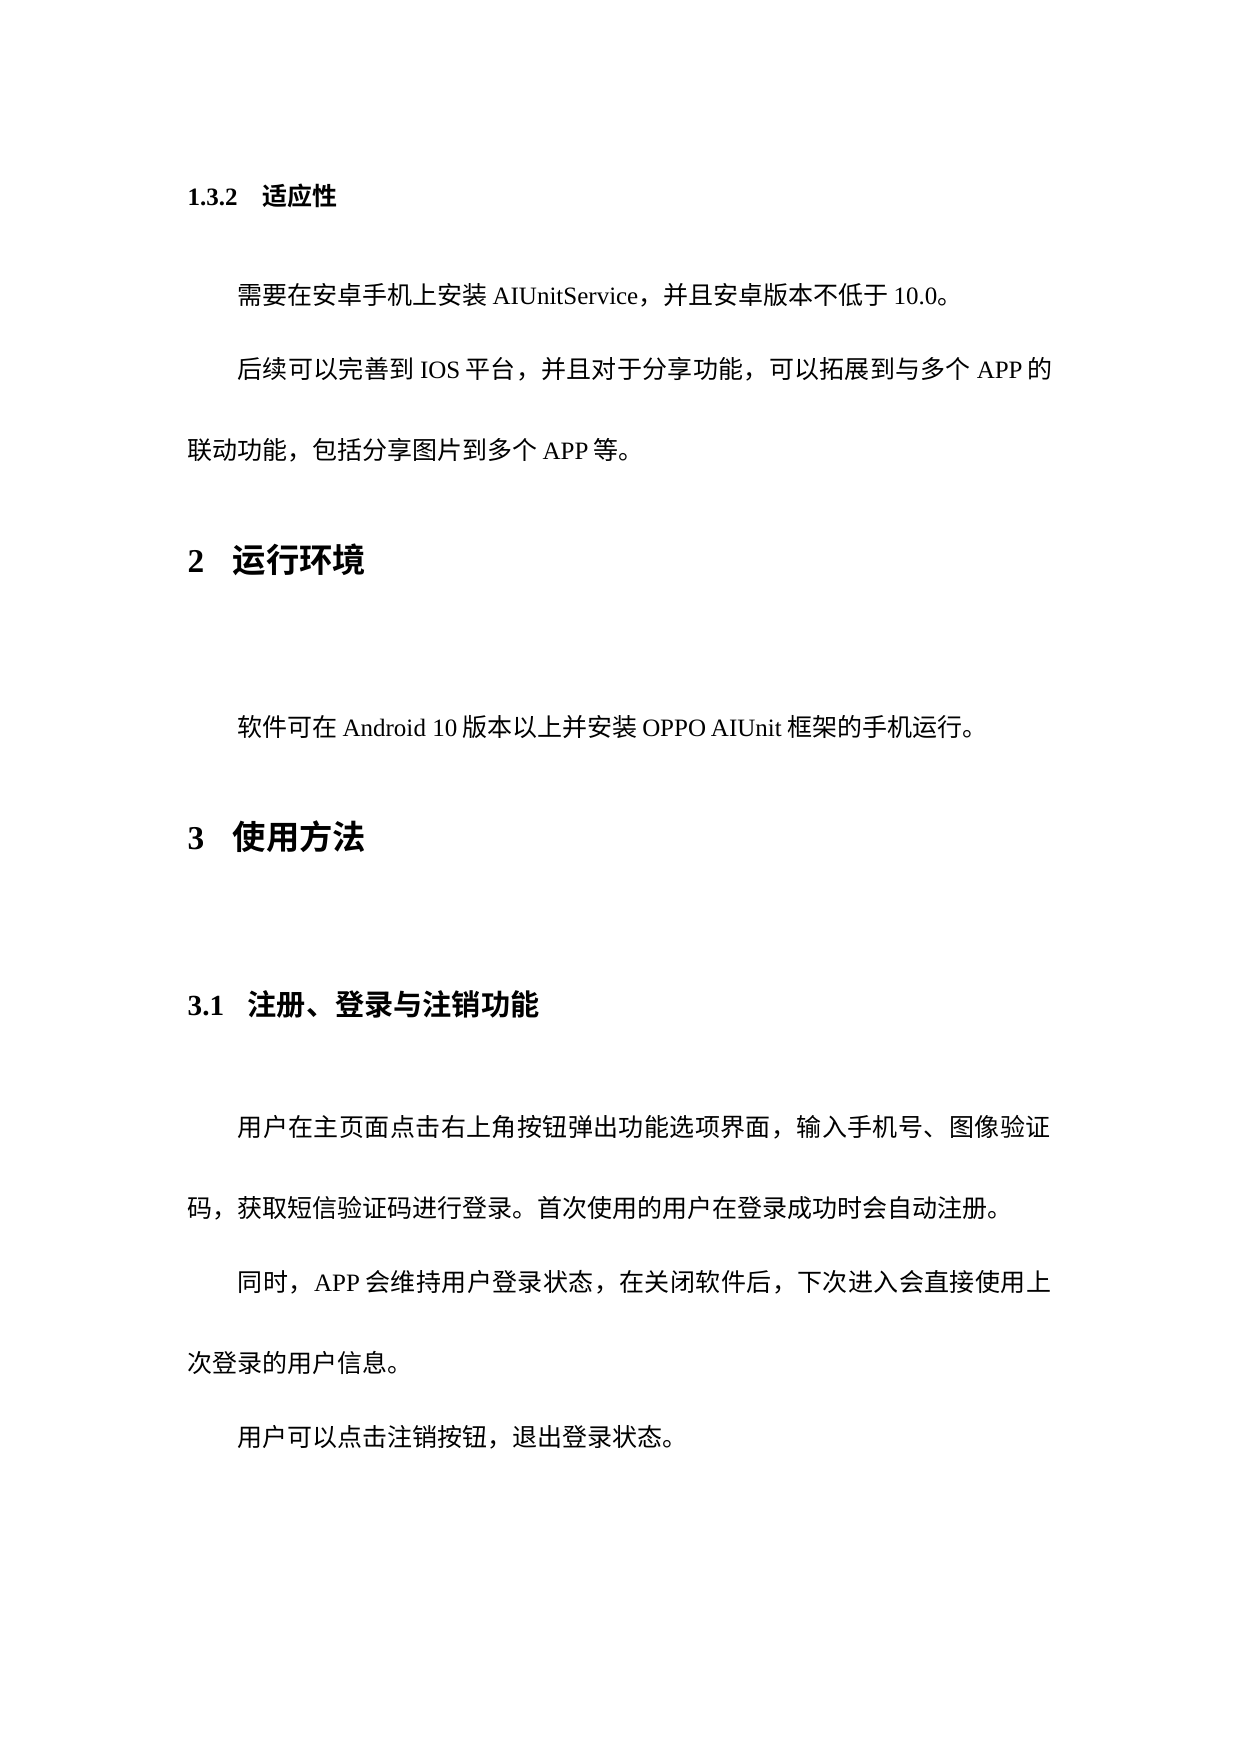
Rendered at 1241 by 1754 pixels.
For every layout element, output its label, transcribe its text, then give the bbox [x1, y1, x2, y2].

subtitle 运行环境 [187, 526, 1053, 591]
subtitle 使用方法 [187, 803, 1053, 868]
subtitle 注册、登录与注销功能 [187, 970, 1053, 1035]
text 需要在安卓手机上安装AIUnitService，并且安卓版本不低于10.0。 [187, 261, 1053, 326]
text 用户可以点击注销按钮，退出登录状态。 [187, 1403, 1053, 1468]
text 后续可以完善到IOS平台，并且对于分享功能，可以拓展到与多个APP的联动功能，包括分享图片到多个APP等。 [187, 335, 1053, 481]
subtitle 适应性 [187, 162, 1053, 227]
text 同时，APP会维持用户登录状态，在关闭软件后，下次进入会直接使用上次登录的用户信息。 [187, 1248, 1053, 1394]
text 软件可在Android 10版本以上并安装OPPO AIUnit框架的手机运行。 [187, 693, 1053, 758]
text 用户在主页面点击右上角按钮弹出功能选项界面，输入手机号、图像验证码，获取短信验证码进行登录。首次使用的用户在登录成功时会自动注册。 [187, 1093, 1053, 1239]
